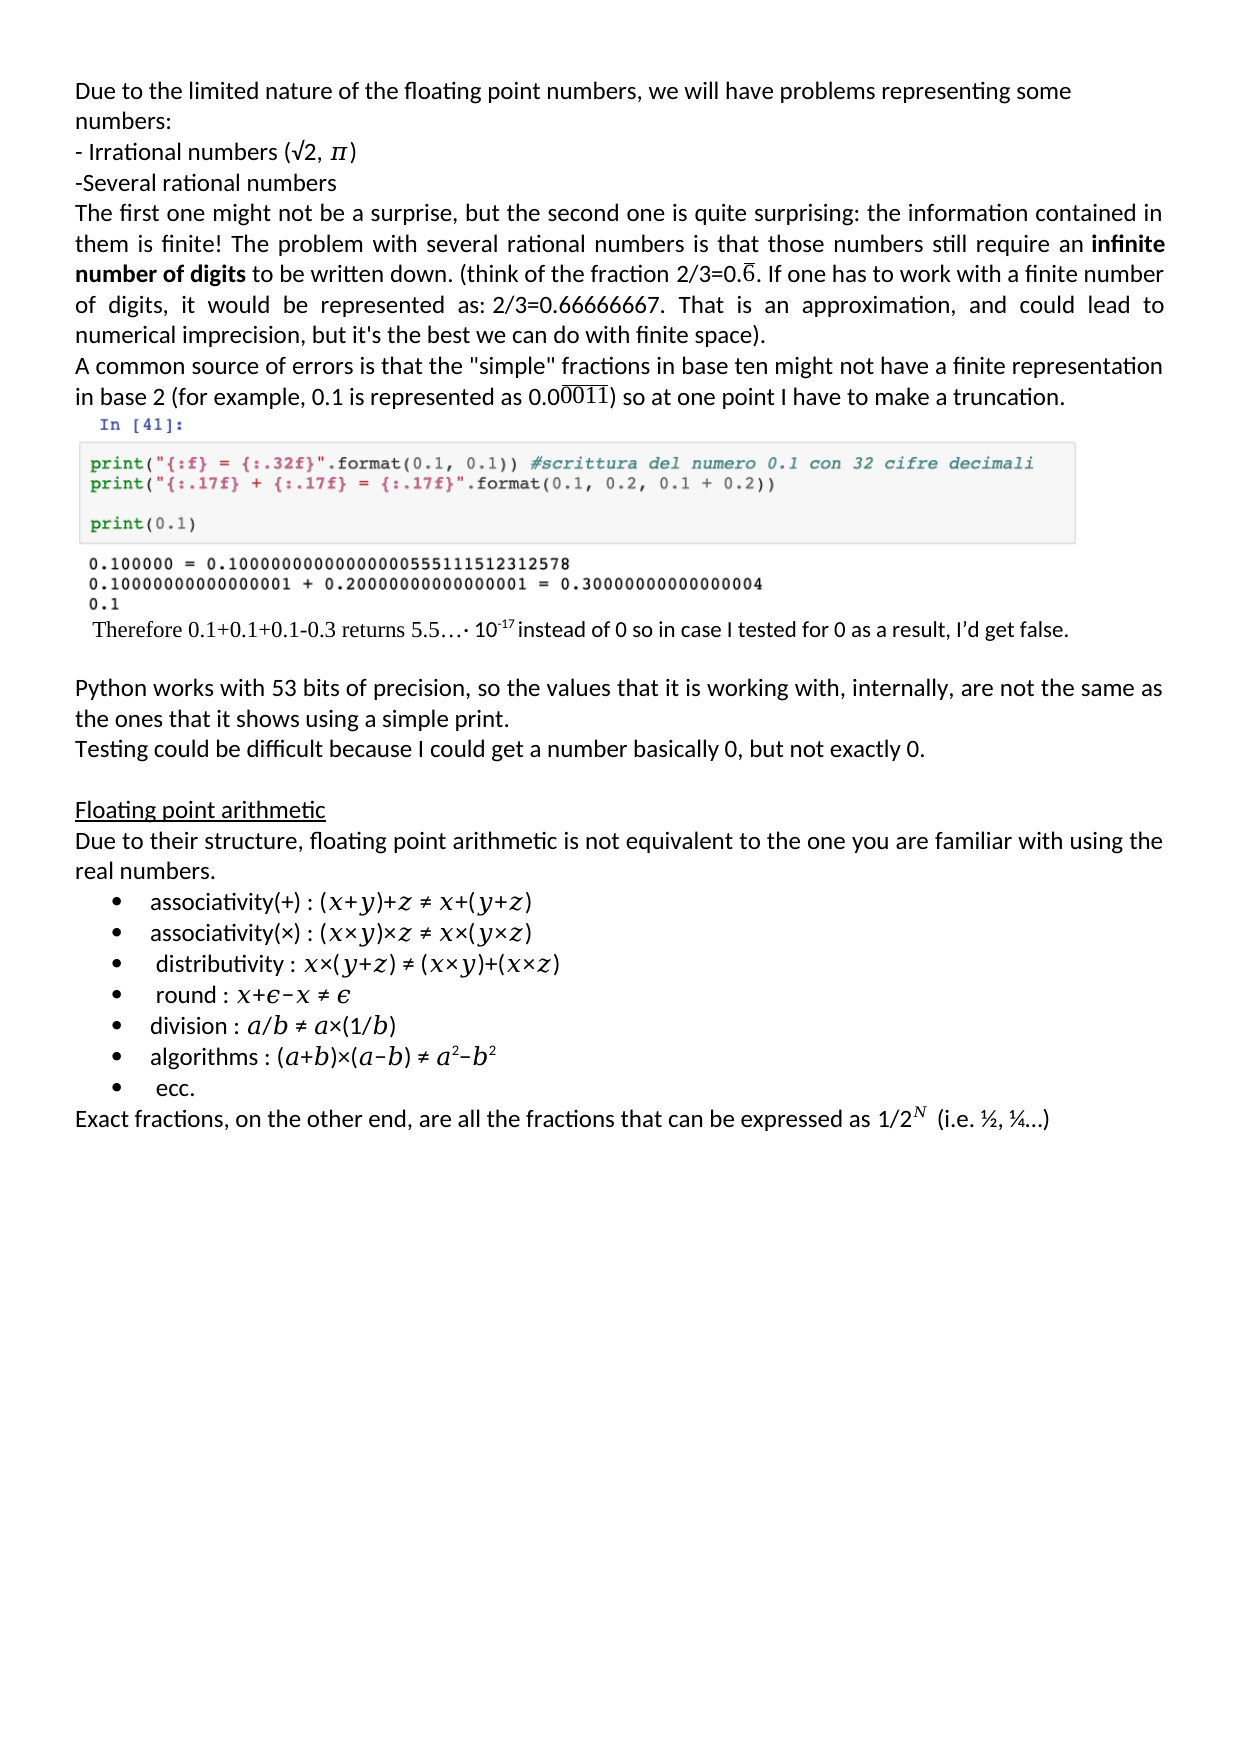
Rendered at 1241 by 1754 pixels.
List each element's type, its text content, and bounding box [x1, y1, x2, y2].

text Therefore 0.1+0.1+0.1-0.3 returns 5.5…· 10-17 instead of 0 so in case I tested for 0 as a result, I’d get false. [75, 615, 1165, 643]
text The first one might not be a surprise, but the second one is quite surprising: the information contained in them is finite! The problem with several rational numbers is that those numbers still require an infinite number of digits to be written down. (think of the fraction 2/3=0.. If one has to work with a finite number of digits, it would be represented as: 2/3=0.66666667. That is an approximation, and could lead to numerical imprecision, but it's the best we can do with finite space). [75, 198, 1165, 350]
text -Several rational numbers [75, 167, 1165, 198]
text Due to the limited nature of the floating point numbers, we will have problems representing some numbers: [75, 75, 1165, 136]
picture [75, 411, 1078, 616]
text Testing could be difficult because I could get a number basically 0, but not exactly 0. [75, 733, 1165, 764]
text Due to their structure, floating point arithmetic is not equivalent to the one you are familiar with using the real numbers. [75, 825, 1165, 886]
text Floating point arithmetic [75, 794, 1165, 825]
text Python works with 53 bits of precision, so the values that it is working with, internally, are not the same as the ones that it shows using a simple print. [75, 672, 1165, 733]
list division : 𝑎/𝑏 ≠ 𝑎×(1/𝑏) [112, 1010, 1165, 1041]
list associativity(×) : (𝑥×𝑦)×𝑧 ≠ 𝑥×(𝑦×𝑧) [112, 917, 1165, 948]
text - Irrational numbers (√2, 𝜋) [75, 136, 1165, 167]
text Exact fractions, on the other end, are all the fractions that can be expressed as 1/2𝑁 (i.e. ½, ¼…) [877, 1103, 1165, 1134]
list associativity(+) : (𝑥+𝑦)+𝑧 ≠ 𝑥+(𝑦+𝑧) [112, 886, 1165, 917]
text A common source of errors is that the "simple" fractions in base ten might not have a finite representation in base 2 (for example, 0.1 is represented as 0.0) so at one point I have to make a truncation. [75, 350, 1165, 411]
list round : 𝑥+𝜖−𝑥 ≠ 𝜖 [112, 979, 1165, 1010]
list distributivity : 𝑥×(𝑦+𝑧) ≠ (𝑥×𝑦)+(𝑥×𝑧) [112, 948, 1165, 979]
list ecc. [112, 1072, 1165, 1103]
list algorithms : (𝑎+𝑏)×(𝑎−𝑏) ≠ 𝑎2−𝑏2 [112, 1041, 1165, 1072]
